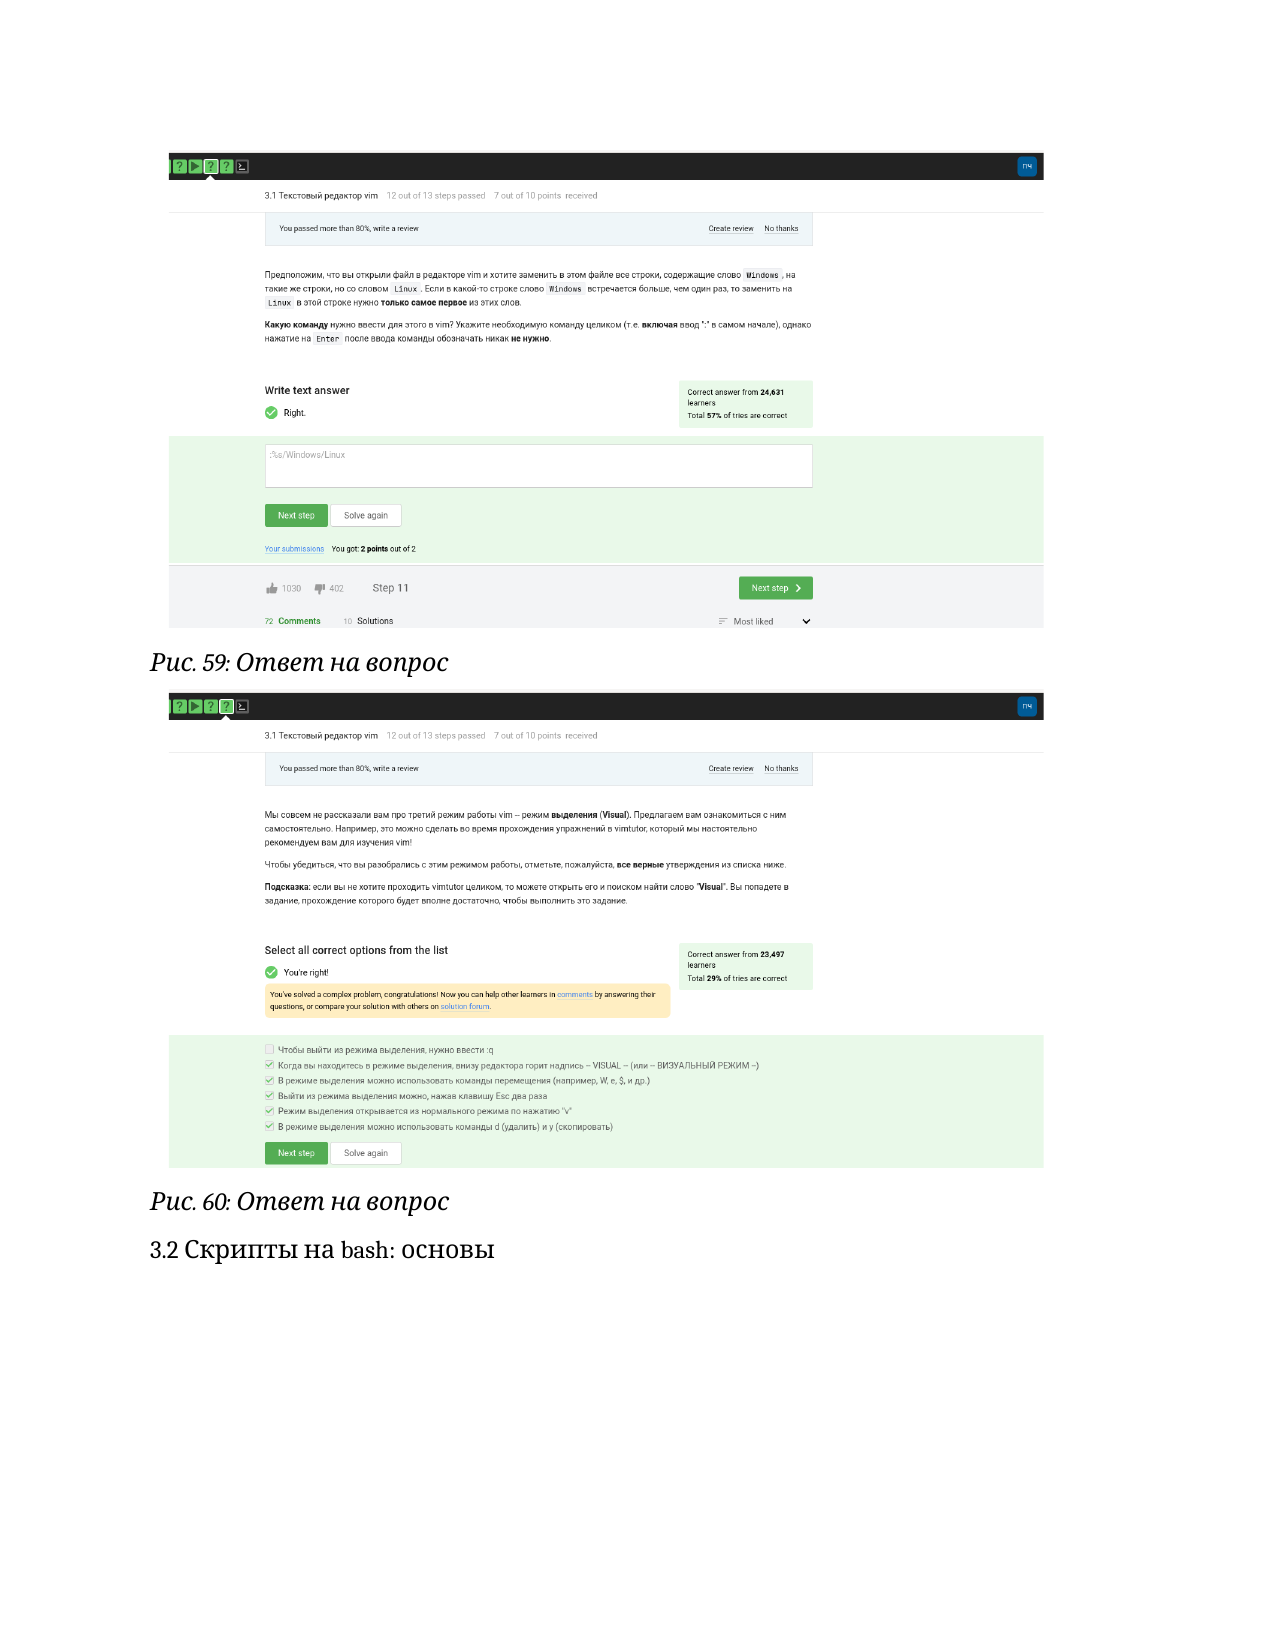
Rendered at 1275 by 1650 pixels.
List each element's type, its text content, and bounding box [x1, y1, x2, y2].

text Рис. 59: Ответ на вопрос [150, 648, 1125, 677]
text Рис. 60: Ответ на вопрос [150, 1188, 1125, 1217]
picture [168, 689, 1044, 1168]
picture [168, 150, 1044, 628]
text 3.2 Скрипты на bash: основы [150, 1236, 1125, 1264]
